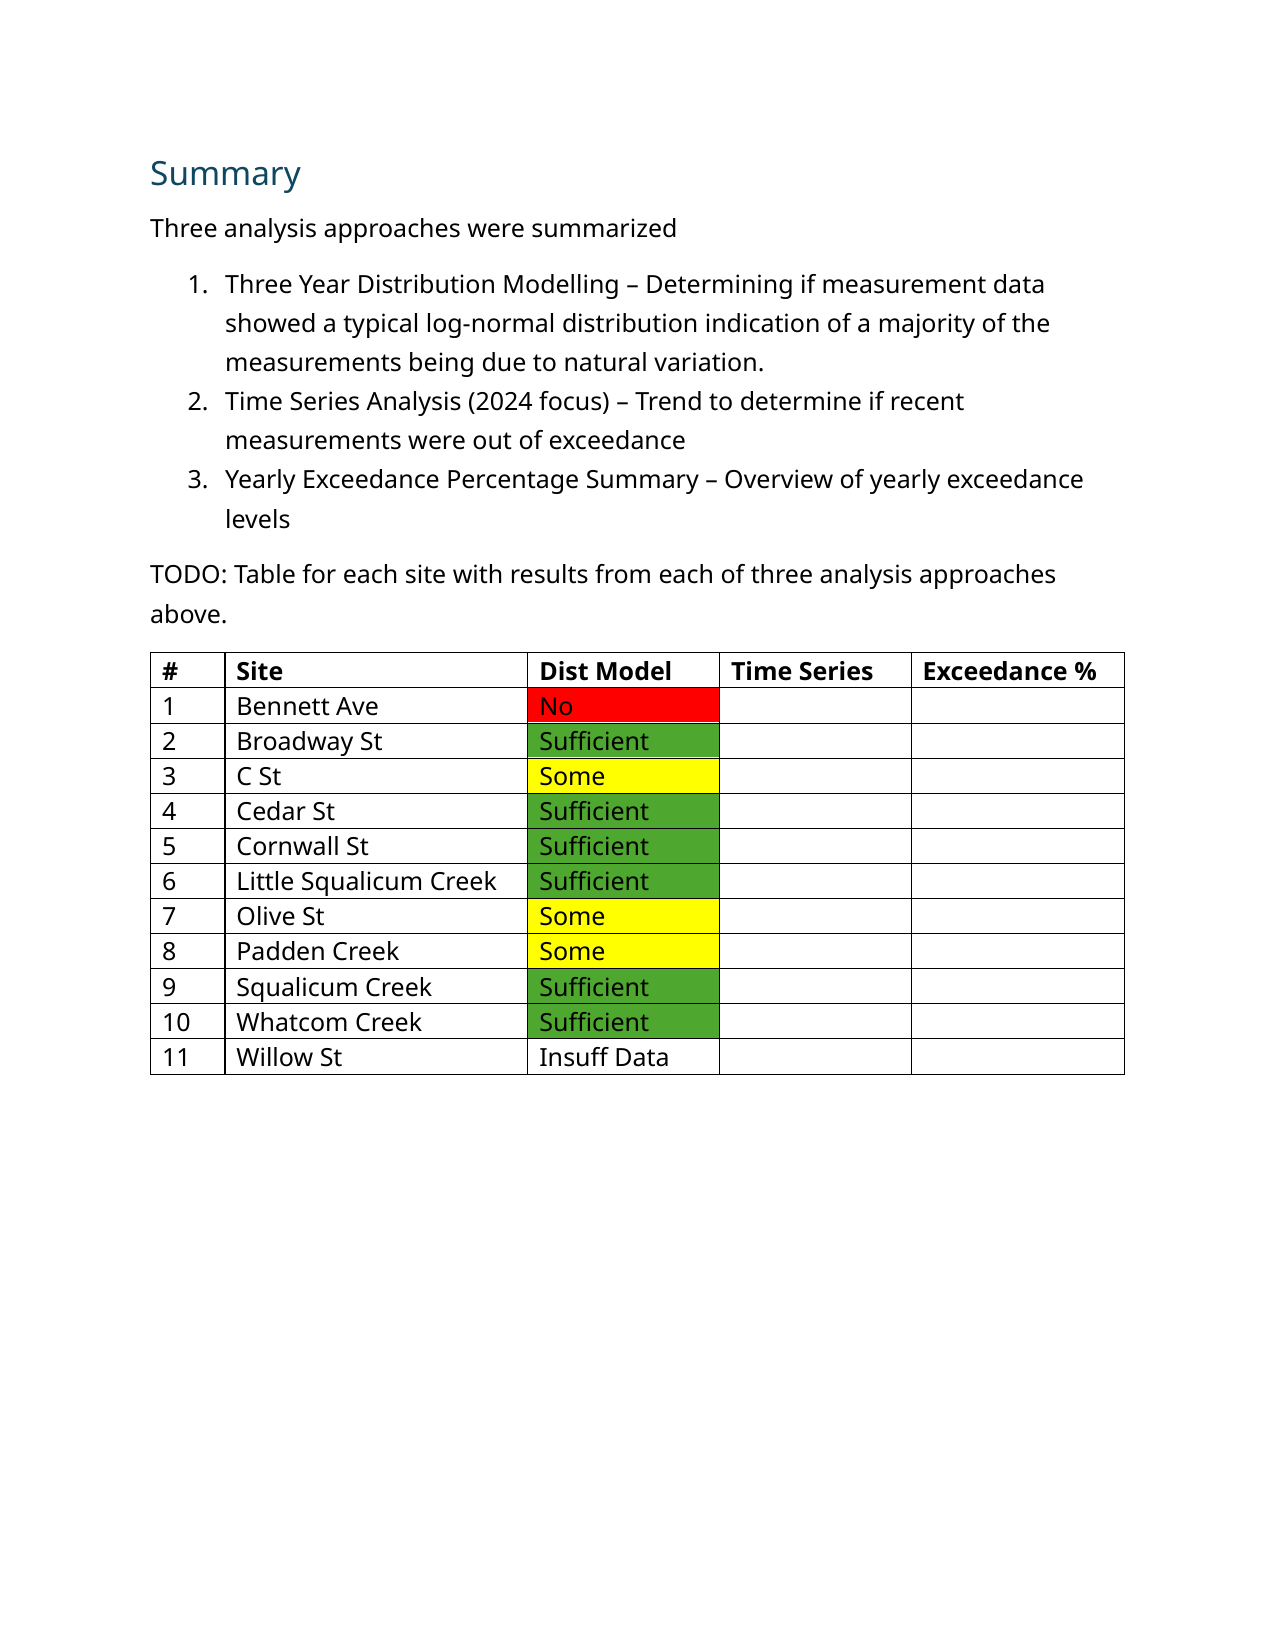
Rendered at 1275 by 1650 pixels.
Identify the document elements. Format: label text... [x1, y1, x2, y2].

table_cell C St [226, 759, 527, 793]
table_cell [720, 1004, 911, 1038]
table_cell [912, 829, 1124, 863]
table_cell No [528, 688, 719, 722]
table_cell 7 [151, 899, 224, 933]
table_cell 2 [151, 724, 224, 757]
table_cell [720, 724, 911, 757]
table_cell 5 [151, 829, 224, 863]
table_cell Whatcom Creek [226, 1004, 527, 1038]
table_cell 8 [151, 934, 224, 968]
table_header # [151, 653, 224, 687]
table_cell [912, 1039, 1124, 1073]
table_cell Little Squalicum Creek [226, 864, 527, 898]
table_cell Squalicum Creek [226, 969, 527, 1003]
text TODO: Table for each site with results from each of three analysis approaches above. [150, 557, 1125, 630]
text Three analysis approaches were summarized [150, 211, 1125, 244]
table_cell [720, 969, 911, 1003]
table_cell [720, 759, 911, 793]
table_header Time Series [720, 653, 911, 687]
table_header Exceedance % [912, 653, 1124, 687]
table_cell 11 [151, 1039, 224, 1073]
table_cell Some [528, 759, 719, 793]
table_cell 3 [151, 759, 224, 793]
table_cell Broadway St [226, 724, 527, 757]
table_cell [720, 794, 911, 828]
table_cell [912, 1004, 1124, 1038]
table_cell Padden Creek [226, 934, 527, 968]
table_cell 10 [151, 1004, 224, 1038]
table_cell [720, 829, 911, 863]
table_cell Some [528, 899, 719, 933]
table_cell Sufficient [528, 794, 719, 828]
table_cell Sufficient [528, 829, 719, 863]
list Three Year Distribution Modelling – Determining if measurement data showed a typical log-normal distribution indication of a majority of the measurements being due to natural variation. [187, 266, 1125, 379]
table_cell [912, 794, 1124, 828]
table_cell [912, 759, 1124, 793]
table_cell 4 [151, 794, 224, 828]
table_cell Sufficient [528, 724, 719, 757]
subtitle Summary [150, 150, 1125, 195]
table_cell Cornwall St [226, 829, 527, 863]
table_cell [720, 934, 911, 968]
table_cell [912, 969, 1124, 1003]
table_cell [720, 1039, 911, 1073]
table_cell Cedar St [226, 794, 527, 828]
table_cell [912, 899, 1124, 933]
table_cell Olive St [226, 899, 527, 933]
table_cell [720, 899, 911, 933]
table_cell Sufficient [528, 969, 719, 1003]
table_cell Bennett Ave [226, 688, 527, 722]
table_cell [912, 688, 1124, 722]
table_cell 9 [151, 969, 224, 1003]
table_cell Sufficient [528, 864, 719, 898]
table_cell [720, 688, 911, 722]
table_cell [912, 724, 1124, 757]
table_cell Sufficient [528, 1004, 719, 1038]
table_cell Insuff Data [528, 1039, 719, 1073]
table_header Site [226, 653, 527, 687]
list Time Series Analysis (2024 focus) – Trend to determine if recent measurements were out of exceedance [187, 384, 1125, 457]
table_cell 6 [151, 864, 224, 898]
table_cell Some [528, 934, 719, 968]
table_cell [720, 864, 911, 898]
list Yearly Exceedance Percentage Summary – Overview of yearly exceedance levels [187, 462, 1125, 535]
table_cell 1 [151, 688, 224, 722]
table_cell [912, 934, 1124, 968]
table_cell Willow St [226, 1039, 527, 1073]
table_header Dist Model [528, 653, 719, 687]
table_cell [912, 864, 1124, 898]
